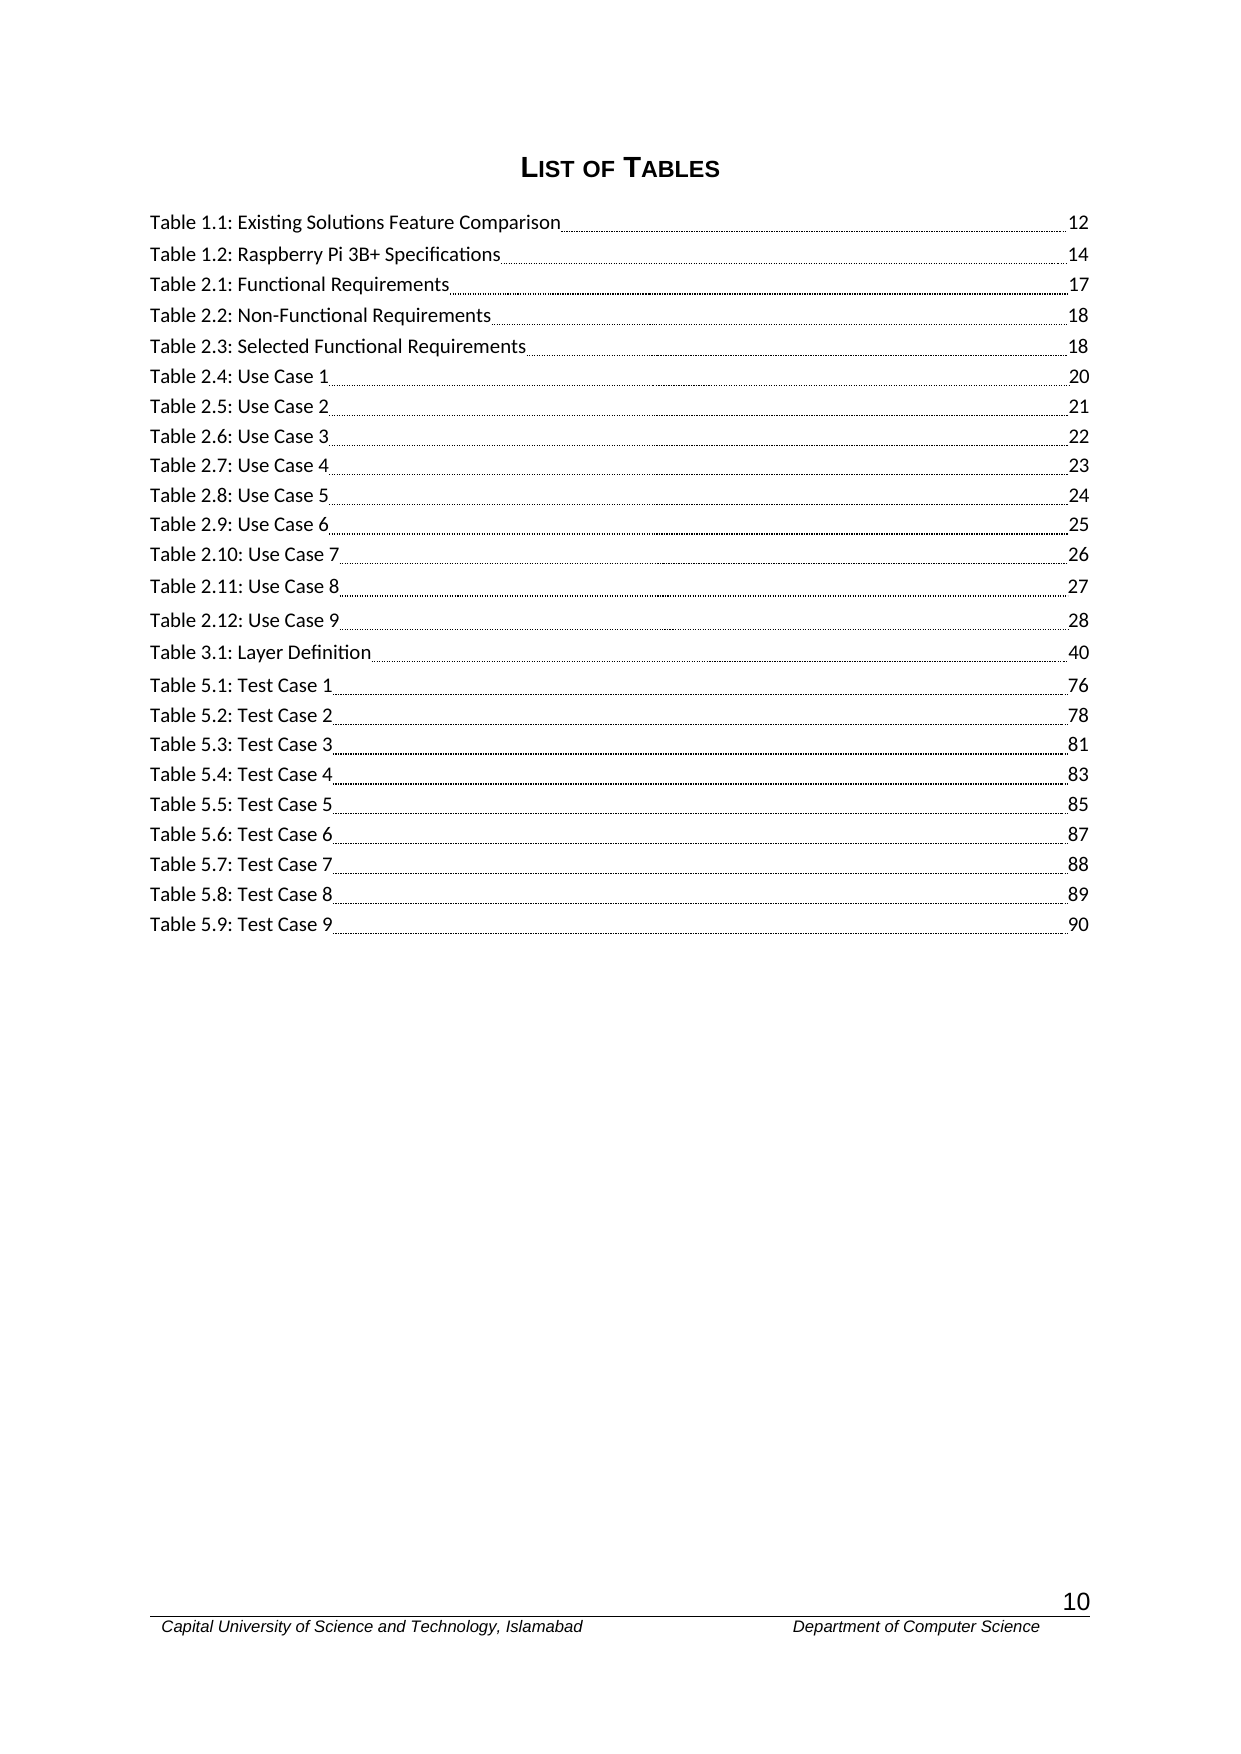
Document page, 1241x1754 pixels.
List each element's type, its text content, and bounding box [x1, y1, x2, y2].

text List of Tables [150, 150, 1090, 183]
